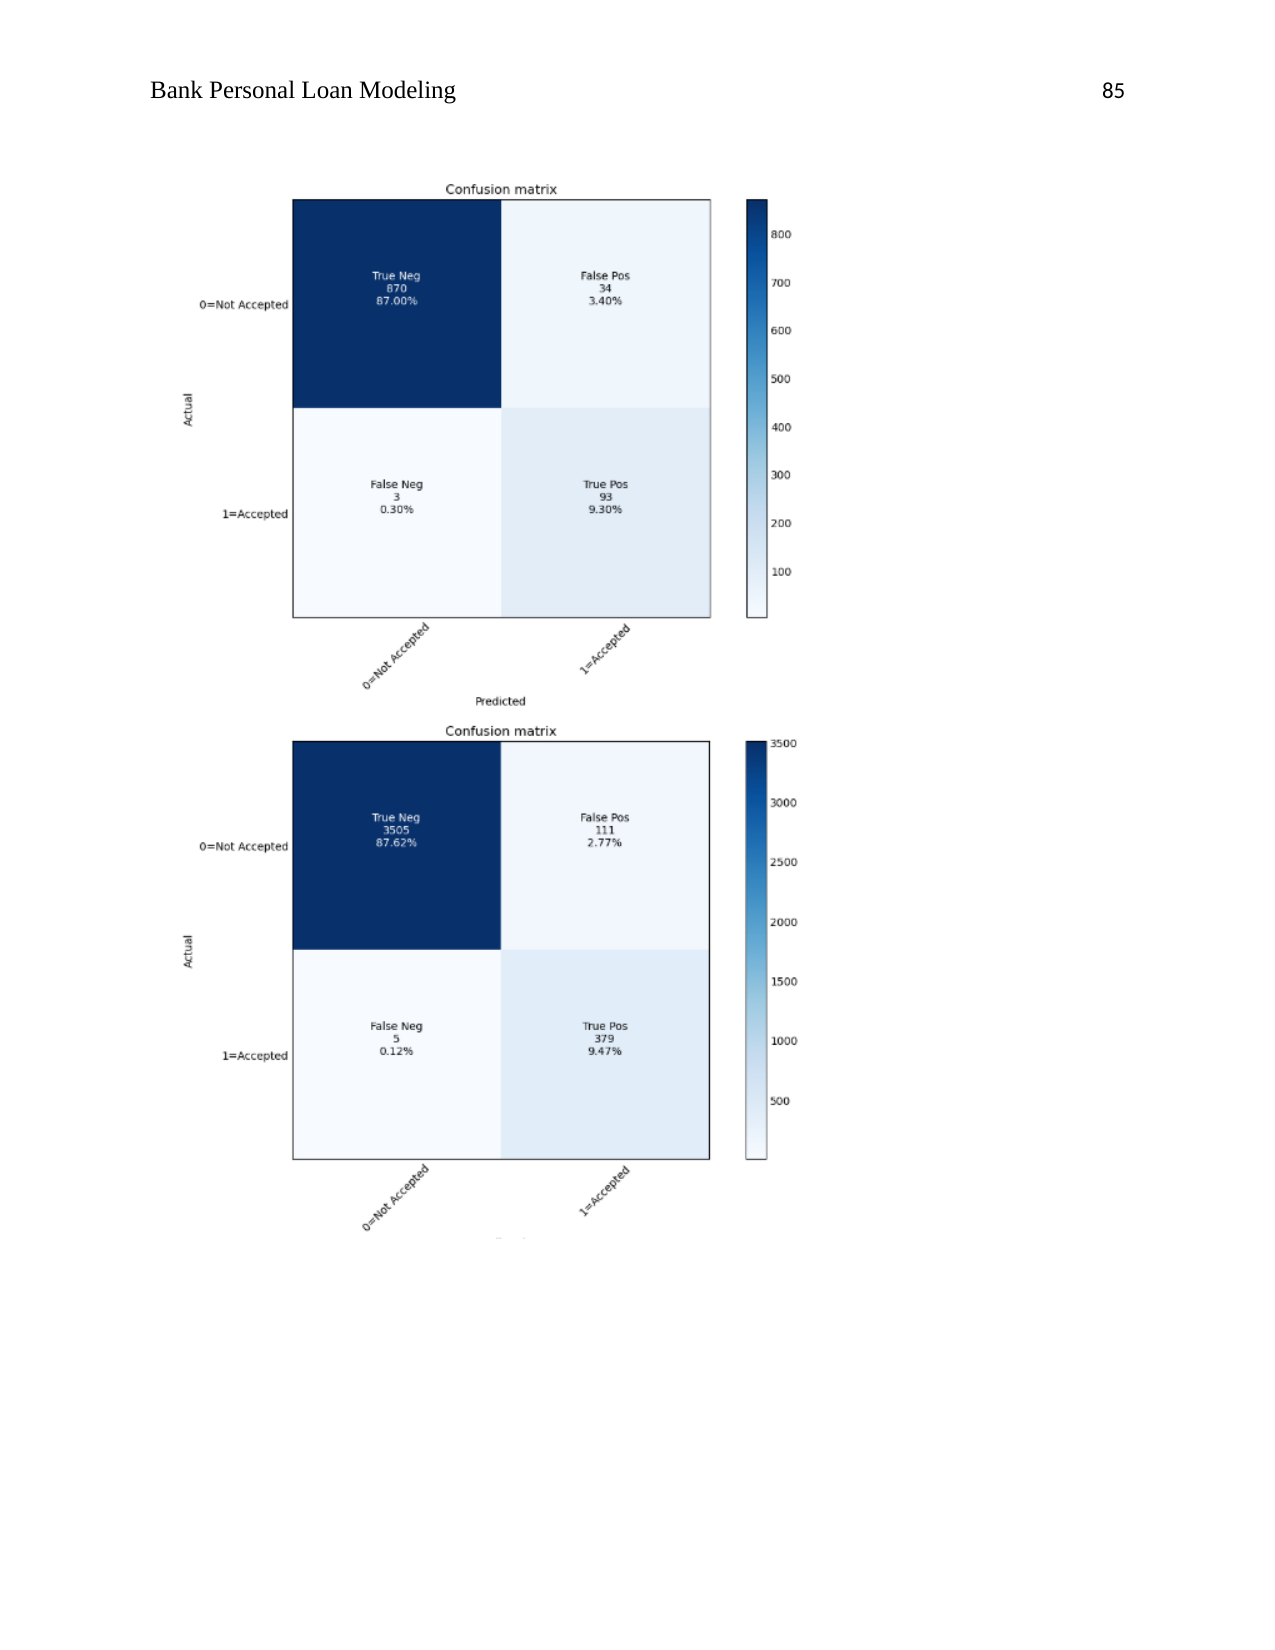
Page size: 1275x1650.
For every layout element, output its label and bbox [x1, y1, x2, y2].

picture [150, 178, 884, 1239]
